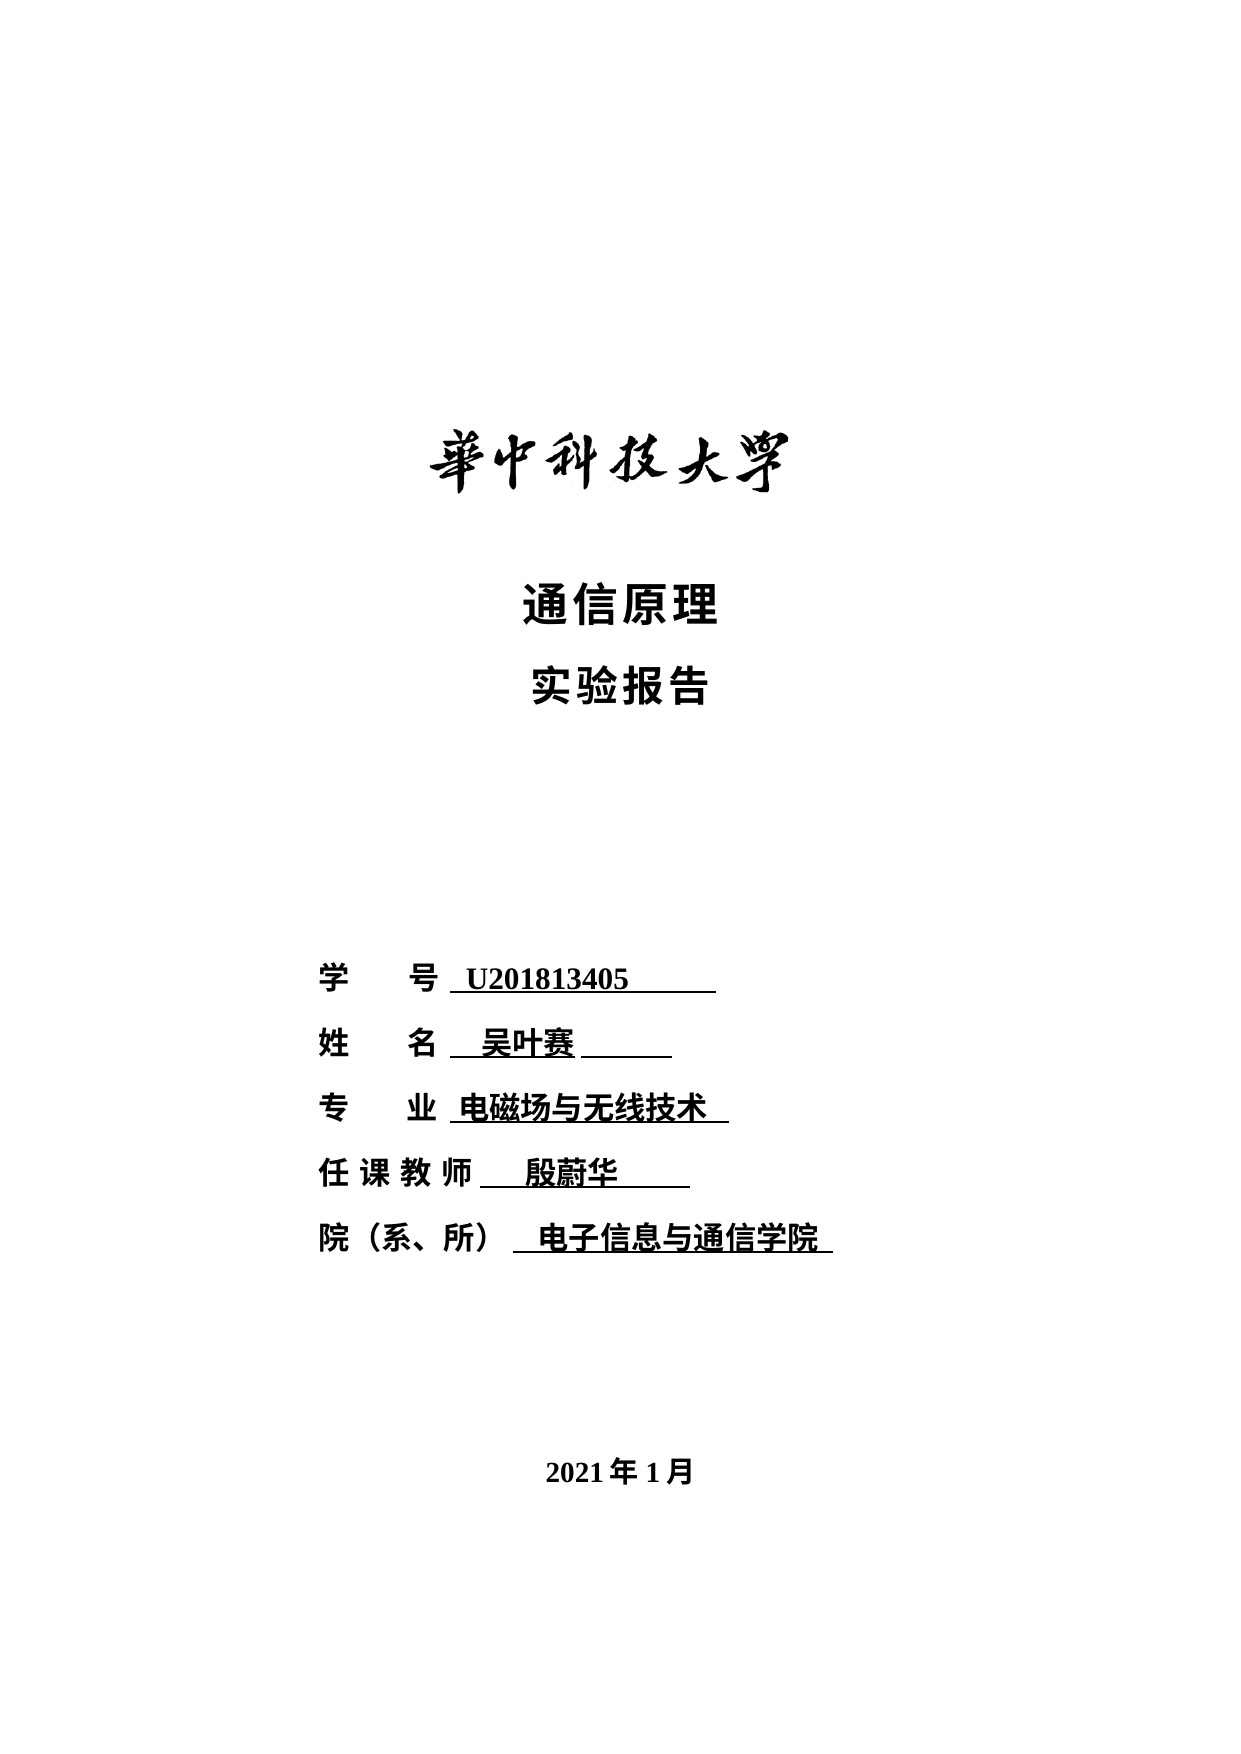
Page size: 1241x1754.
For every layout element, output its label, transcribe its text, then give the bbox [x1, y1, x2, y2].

text 通信原理 [187, 553, 1053, 651]
text 任 课 教 师 殷蔚华 [319, 1138, 1053, 1203]
text 院（系、所） 电子信息与通信学院 [319, 1203, 1053, 1268]
text 实验报告 [187, 651, 1053, 716]
text 专 业 电磁场与无线技术 [319, 1073, 1053, 1138]
text 2021年 1月 [187, 1437, 1053, 1502]
picture [417, 389, 824, 499]
text 姓 名 吴叶赛 [319, 1008, 1053, 1073]
text 学 号 U201813405 [319, 943, 1053, 1008]
